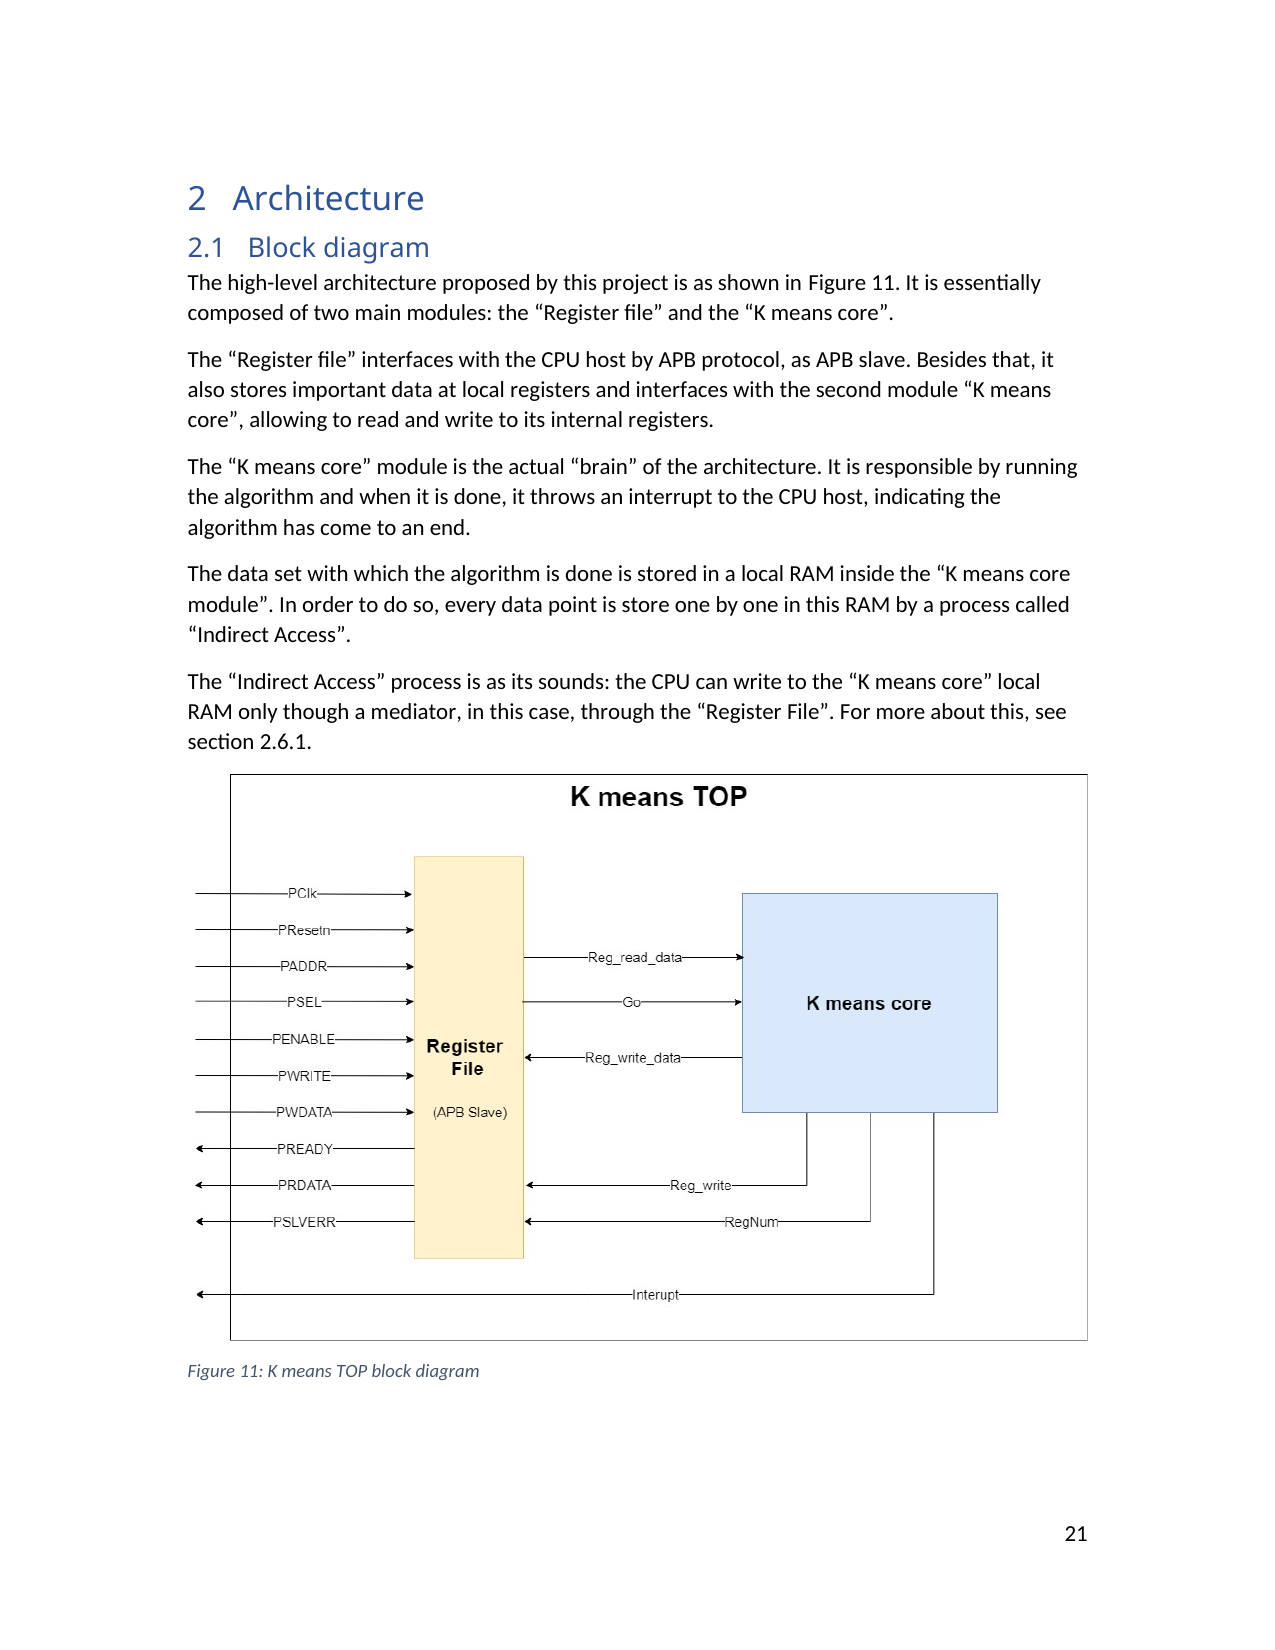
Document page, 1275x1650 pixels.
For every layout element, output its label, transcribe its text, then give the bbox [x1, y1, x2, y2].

subtitle Block diagram [187, 228, 1087, 265]
text The “Indirect Access” process is as its sounds: the CPU can write to the “K means core” local RAM only though a mediator, in this case, through the “Register File”. For more about this, see section ‎2.6.1. [187, 667, 1087, 755]
text The data set with which the algorithm is done is stored in a local RAM inside the “K means core module”. In order to do so, every data point is store one by one in this RAM by a process called “Indirect Access”. [187, 559, 1087, 648]
text The “Register file” interfaces with the CPU host by APB protocol, as APB slave. Besides that, it also stores important data at local registers and interfaces with the second module “K means core”, allowing to read and write to its internal registers. [187, 345, 1087, 433]
picture [187, 774, 1088, 1341]
text The “K means core” module is the actual “brain” of the architecture. It is responsible by running the algorithm and when it is done, it throws an interrupt to the CPU host, indicating the algorithm has come to an end. [187, 452, 1087, 541]
subtitle Architecture [187, 175, 1087, 220]
text The high-level architecture proposed by this project is as shown in Figure 11. It is essentially composed of two main modules: the “Register file” and the “K means core”. [187, 268, 1087, 326]
